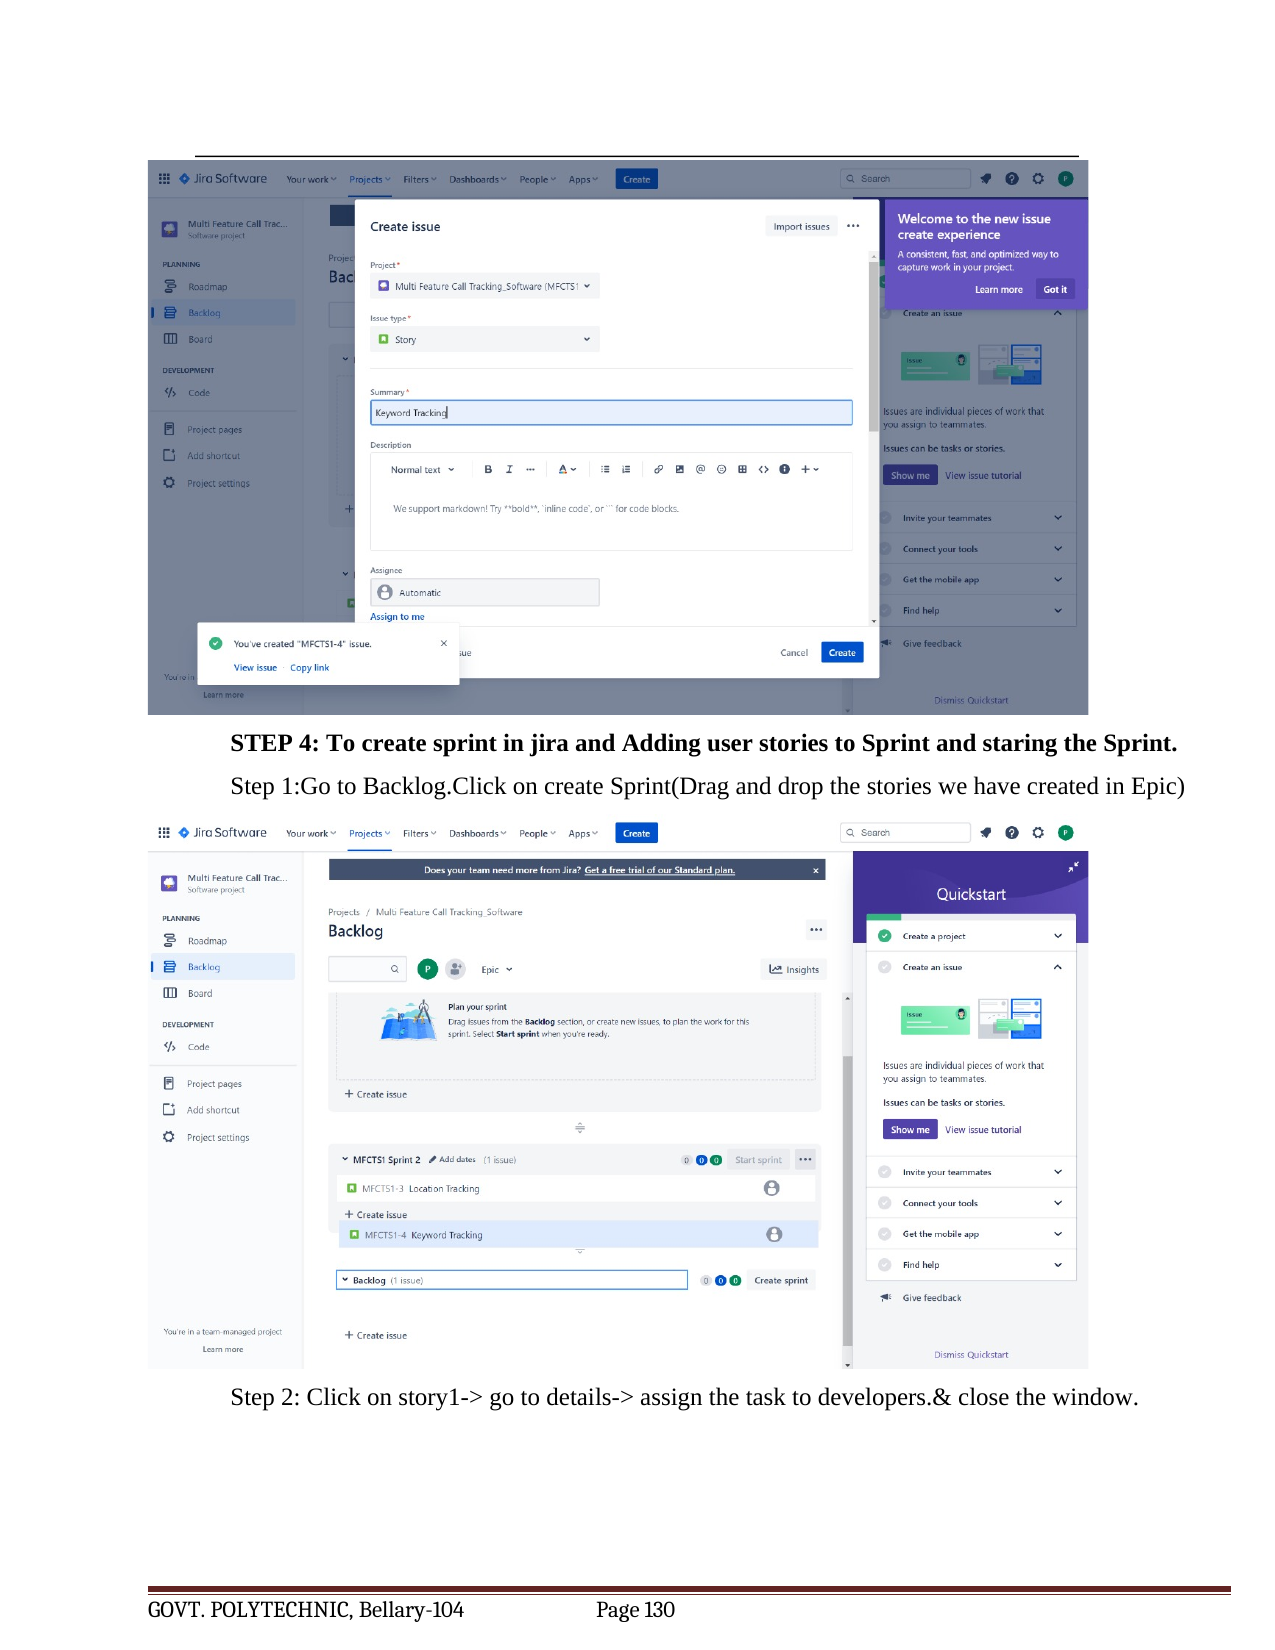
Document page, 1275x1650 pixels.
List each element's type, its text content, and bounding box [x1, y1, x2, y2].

list Step 2: Click on story1-> go to details-> assign the task to developers.& close the window. [230, 1382, 1231, 1411]
picture [147, 160, 1089, 715]
list Step 1:Go to Backlog.Click on create Sprint(Drag and drop the stories we have created in Epic) [230, 771, 1231, 800]
picture [147, 814, 1089, 1369]
list STEP 4: To create sprint in jira and Adding user stories to Sprint and staring the Sprint. [230, 728, 1231, 757]
